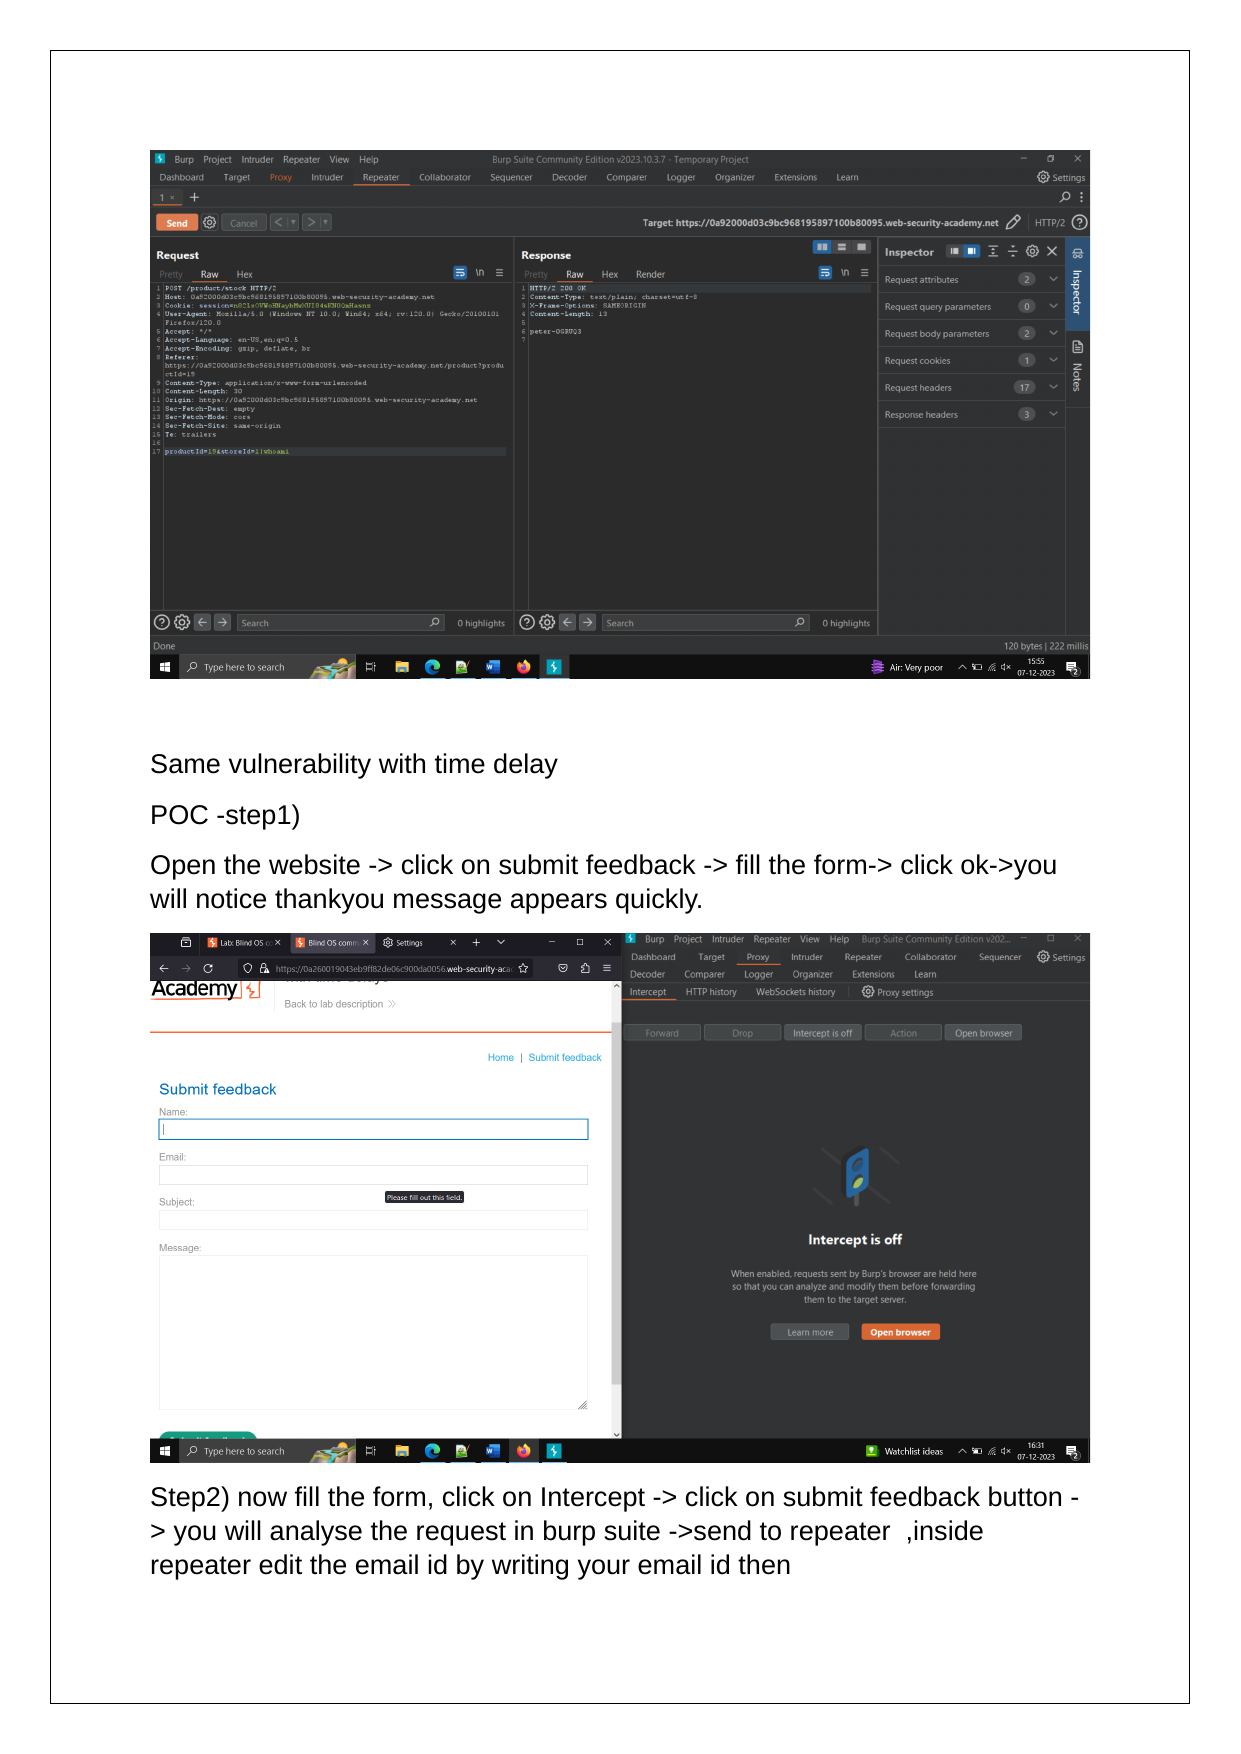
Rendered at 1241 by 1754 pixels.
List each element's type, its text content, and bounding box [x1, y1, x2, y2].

picture [150, 933, 1091, 1463]
text POC -step1) [150, 799, 1090, 830]
picture [150, 150, 1091, 679]
text Step2) now fill the form, click on Intercept -> click on submit feedback button -> you will analyse the request in burp suite ->send to repeater ,inside repeater edit the email id by writing your email id then [150, 1481, 1090, 1580]
text Open the website -> click on submit feedback -> fill the form-> click ok->you will notice thankyou message appears quickly. [150, 849, 1090, 914]
text Same vulnerability with time delay [150, 748, 1090, 780]
